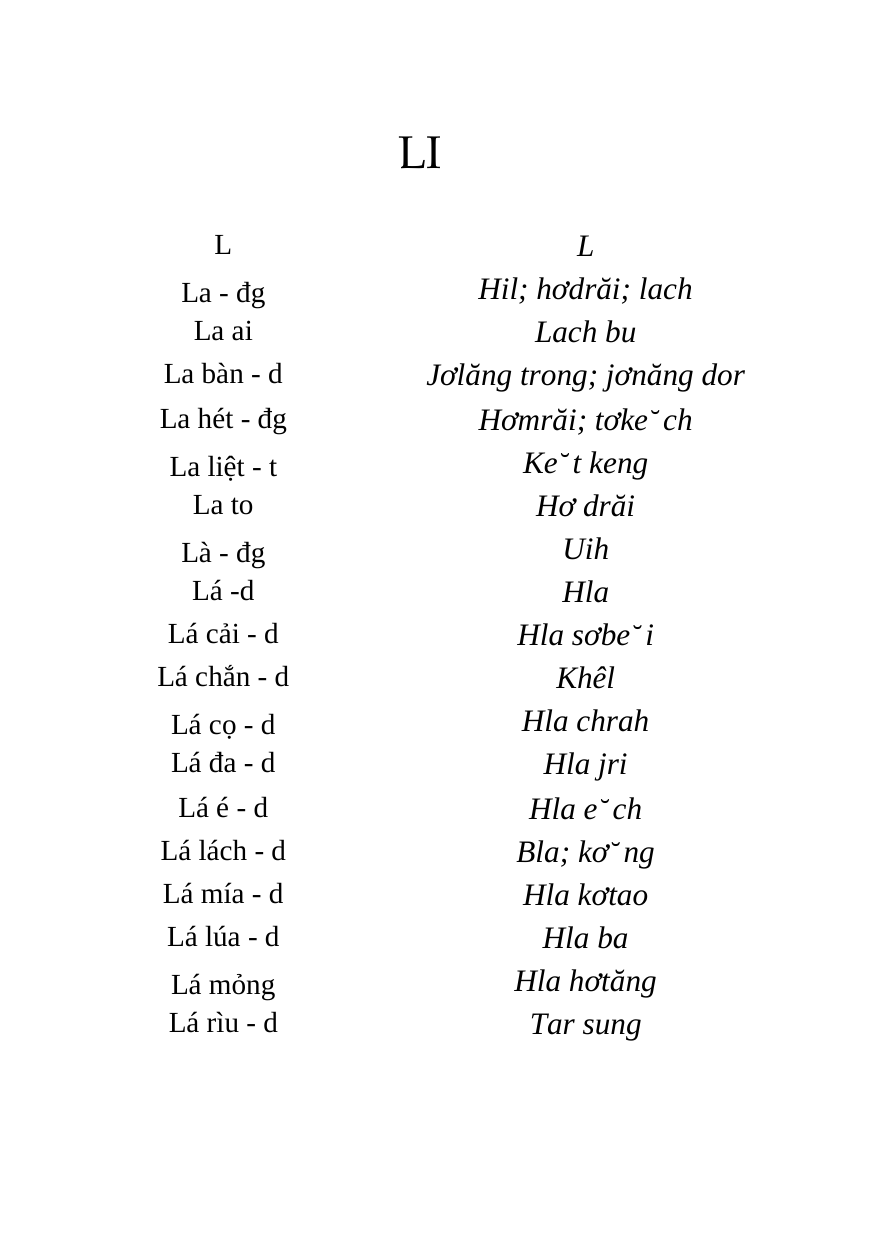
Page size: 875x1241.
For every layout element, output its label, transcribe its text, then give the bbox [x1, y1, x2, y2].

table_cell Lá lúa - d [113, 919, 333, 962]
table_cell Lá -d [113, 573, 333, 616]
table_cell La bàn - d [113, 356, 333, 401]
table_cell Bla; kơ ̆ ng [333, 833, 761, 876]
text LI [0, 126, 839, 182]
table_cell Lá lách - d [113, 833, 333, 876]
table_cell La liệt - t [113, 444, 333, 487]
table_cell Lach bu [333, 314, 761, 356]
table_cell Lá chắn - d [113, 659, 333, 702]
table_cell Uih [333, 530, 761, 573]
table_cell La hét - đg [113, 401, 333, 444]
table_cell Lá rìu - d [113, 1005, 333, 1048]
table_cell La ai [113, 314, 333, 356]
table_cell Hla hơtăng [333, 962, 761, 1005]
table_cell Hơmrăi; tơke ̆ ch [333, 401, 761, 444]
table_cell Lá đa - d [113, 745, 333, 790]
table_cell Lá cải - d [113, 616, 333, 659]
table_cell La to [113, 487, 333, 530]
table_cell Khêl [333, 659, 761, 702]
table_cell Hla sơbe ̆ i [333, 616, 761, 659]
table_cell Ke ̆ t keng [333, 444, 761, 487]
table_cell Hla chrah [333, 702, 761, 745]
table_cell Lá mỏng [113, 962, 333, 1005]
table_cell Hla ba [333, 919, 761, 962]
table_cell Hil; hơdrăi; lach [333, 270, 761, 313]
table_cell Lá mía - d [113, 876, 333, 919]
table_cell La - đg [113, 270, 333, 313]
table_header L [333, 228, 761, 270]
table_header L [113, 228, 333, 270]
table_cell Hla kơtao [333, 876, 761, 919]
table_cell Hla jri [333, 745, 761, 790]
table_cell Tar sung [333, 1005, 761, 1048]
table_cell Lá é - d [113, 790, 333, 833]
table_cell Lá cọ - d [113, 702, 333, 745]
table_cell Jơlăng trong; jơnăng dor [333, 356, 761, 401]
table_cell Hla e ̆ ch [333, 790, 761, 833]
table_cell Hla [333, 573, 761, 616]
table_cell Là - đg [113, 530, 333, 573]
table_cell Hơ drăi [333, 487, 761, 530]
